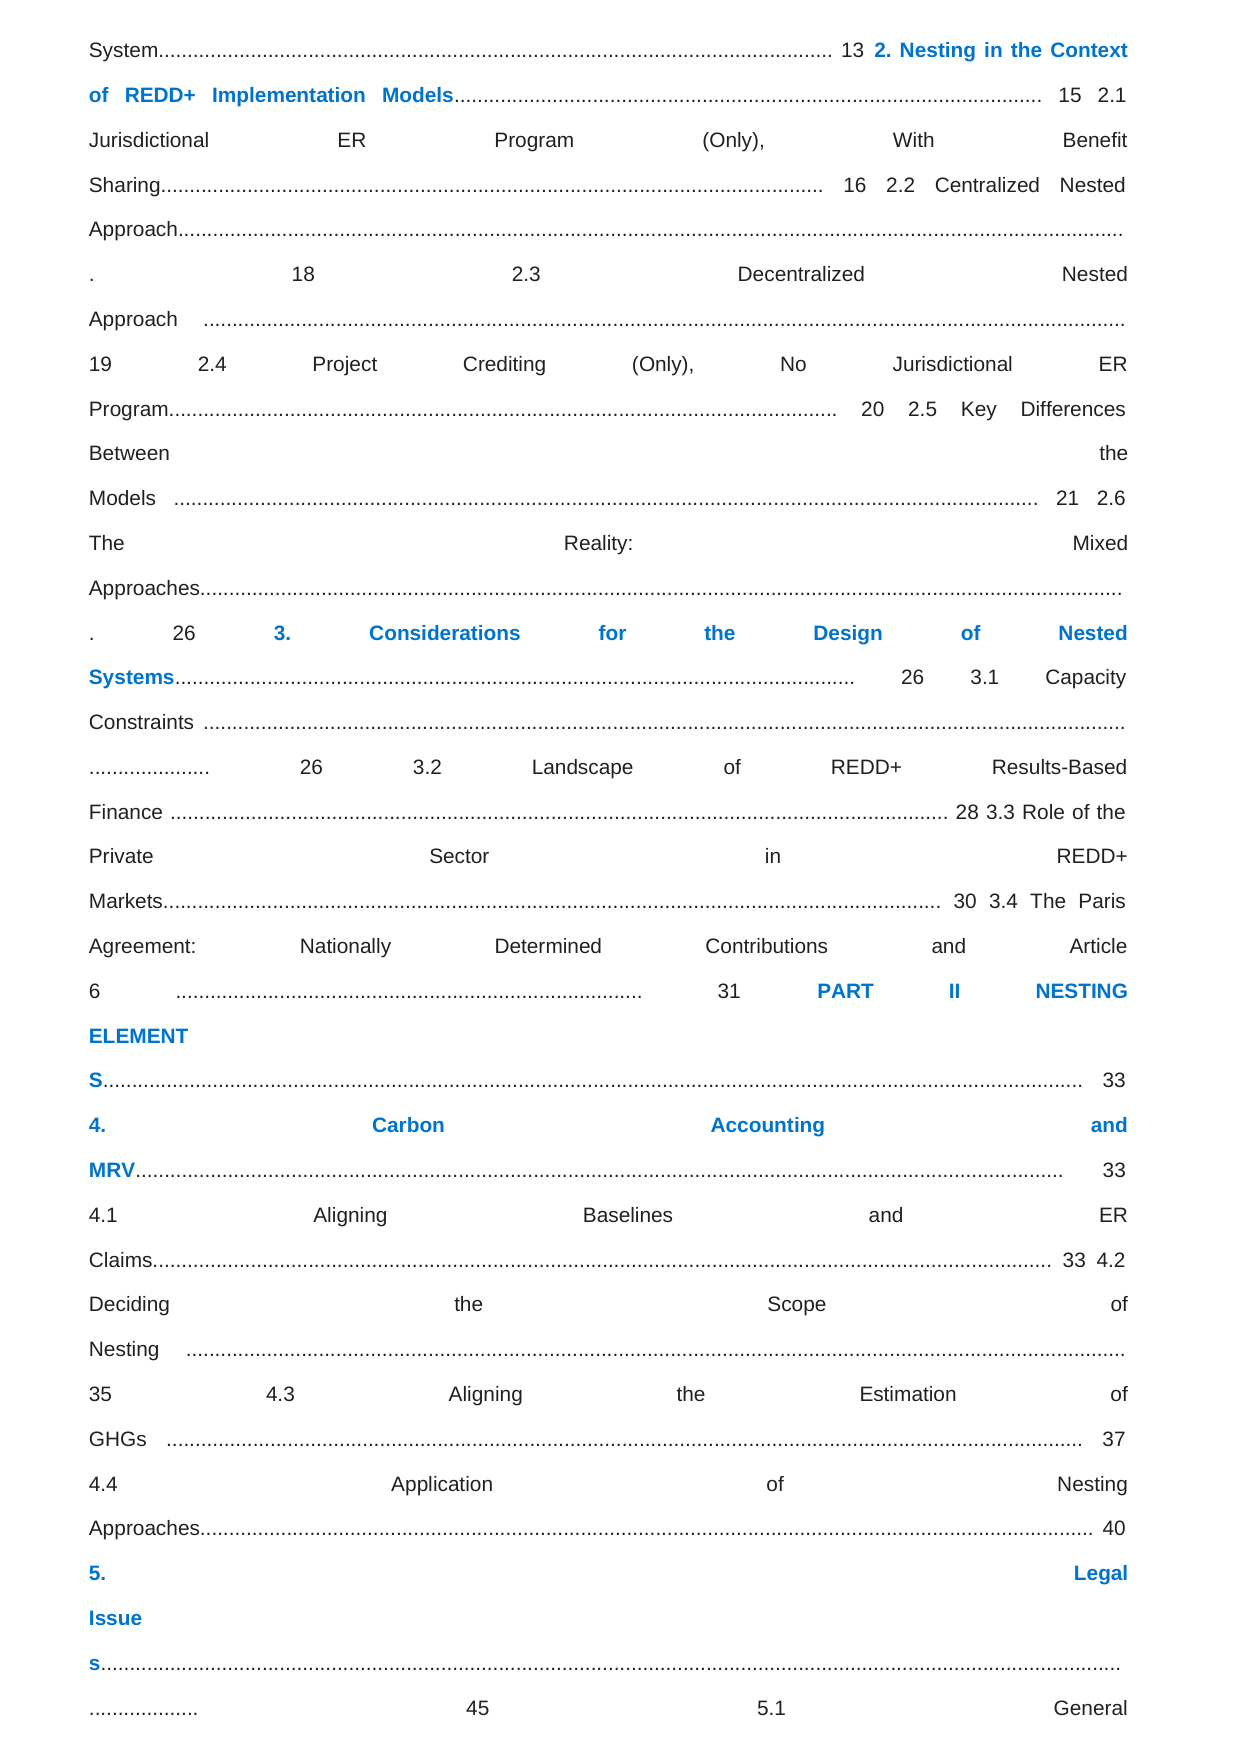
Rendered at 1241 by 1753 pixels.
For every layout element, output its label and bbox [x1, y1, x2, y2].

text [89, 38, 1128, 1719]
